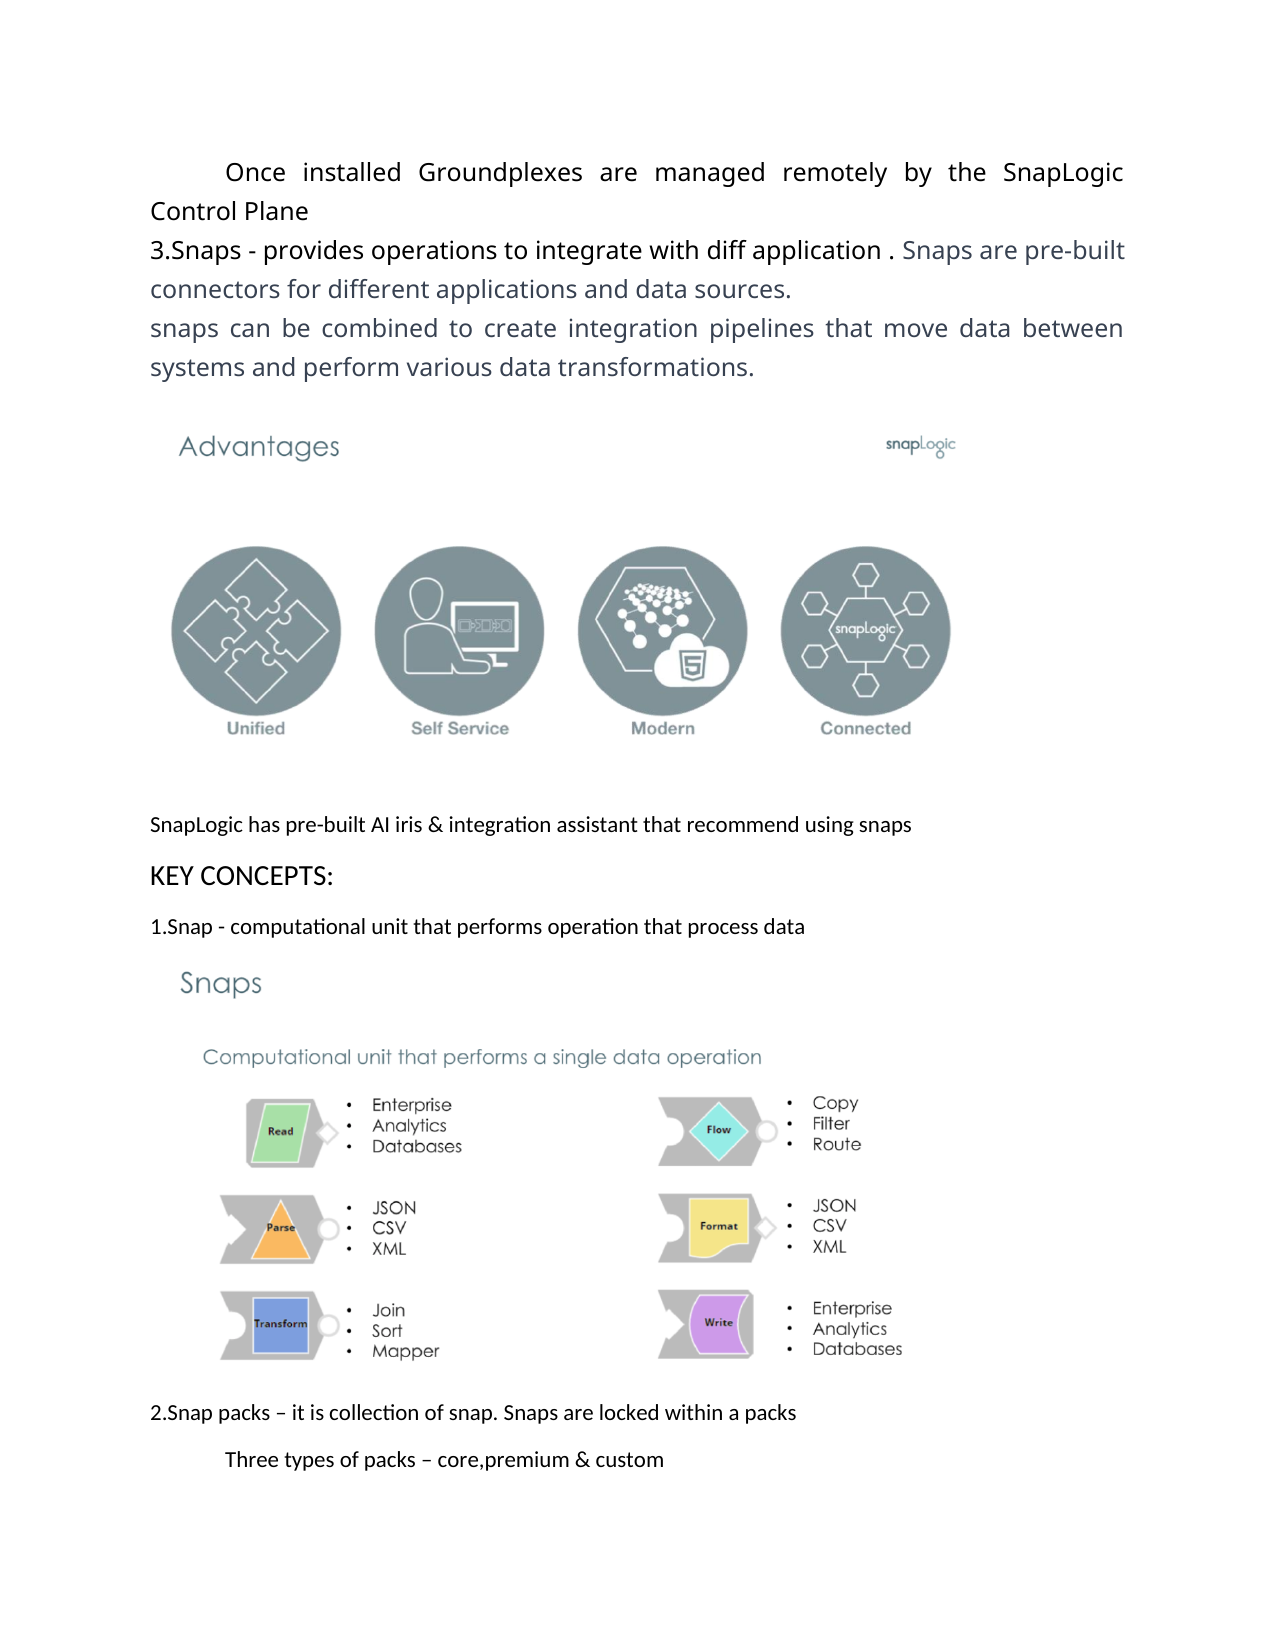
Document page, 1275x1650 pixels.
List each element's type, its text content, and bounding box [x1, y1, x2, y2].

text snaps can be combined to create integration pipelines that move data between systems and perform various data transformations. [150, 306, 1125, 384]
text KEY CONCEPTS: [150, 857, 1125, 892]
text 2.Snap packs – it is collection of snap. Snaps are locked within a packs [150, 1398, 1125, 1426]
text 3.Snaps - provides operations to integrate with diff application . Snaps are pre-built connectors for different applications and data sources. [150, 228, 1125, 306]
text Three types of packs – core,premium & custom [150, 1445, 1125, 1473]
text SnapLogic has pre-built AI iris & integration assistant that recommend using snaps [150, 810, 1125, 838]
text Once installed Groundplexes are managed remotely by the SnapLogic Control Plane [150, 150, 1125, 228]
text 1.Snap - computational unit that performs operation that process data [150, 912, 1125, 940]
